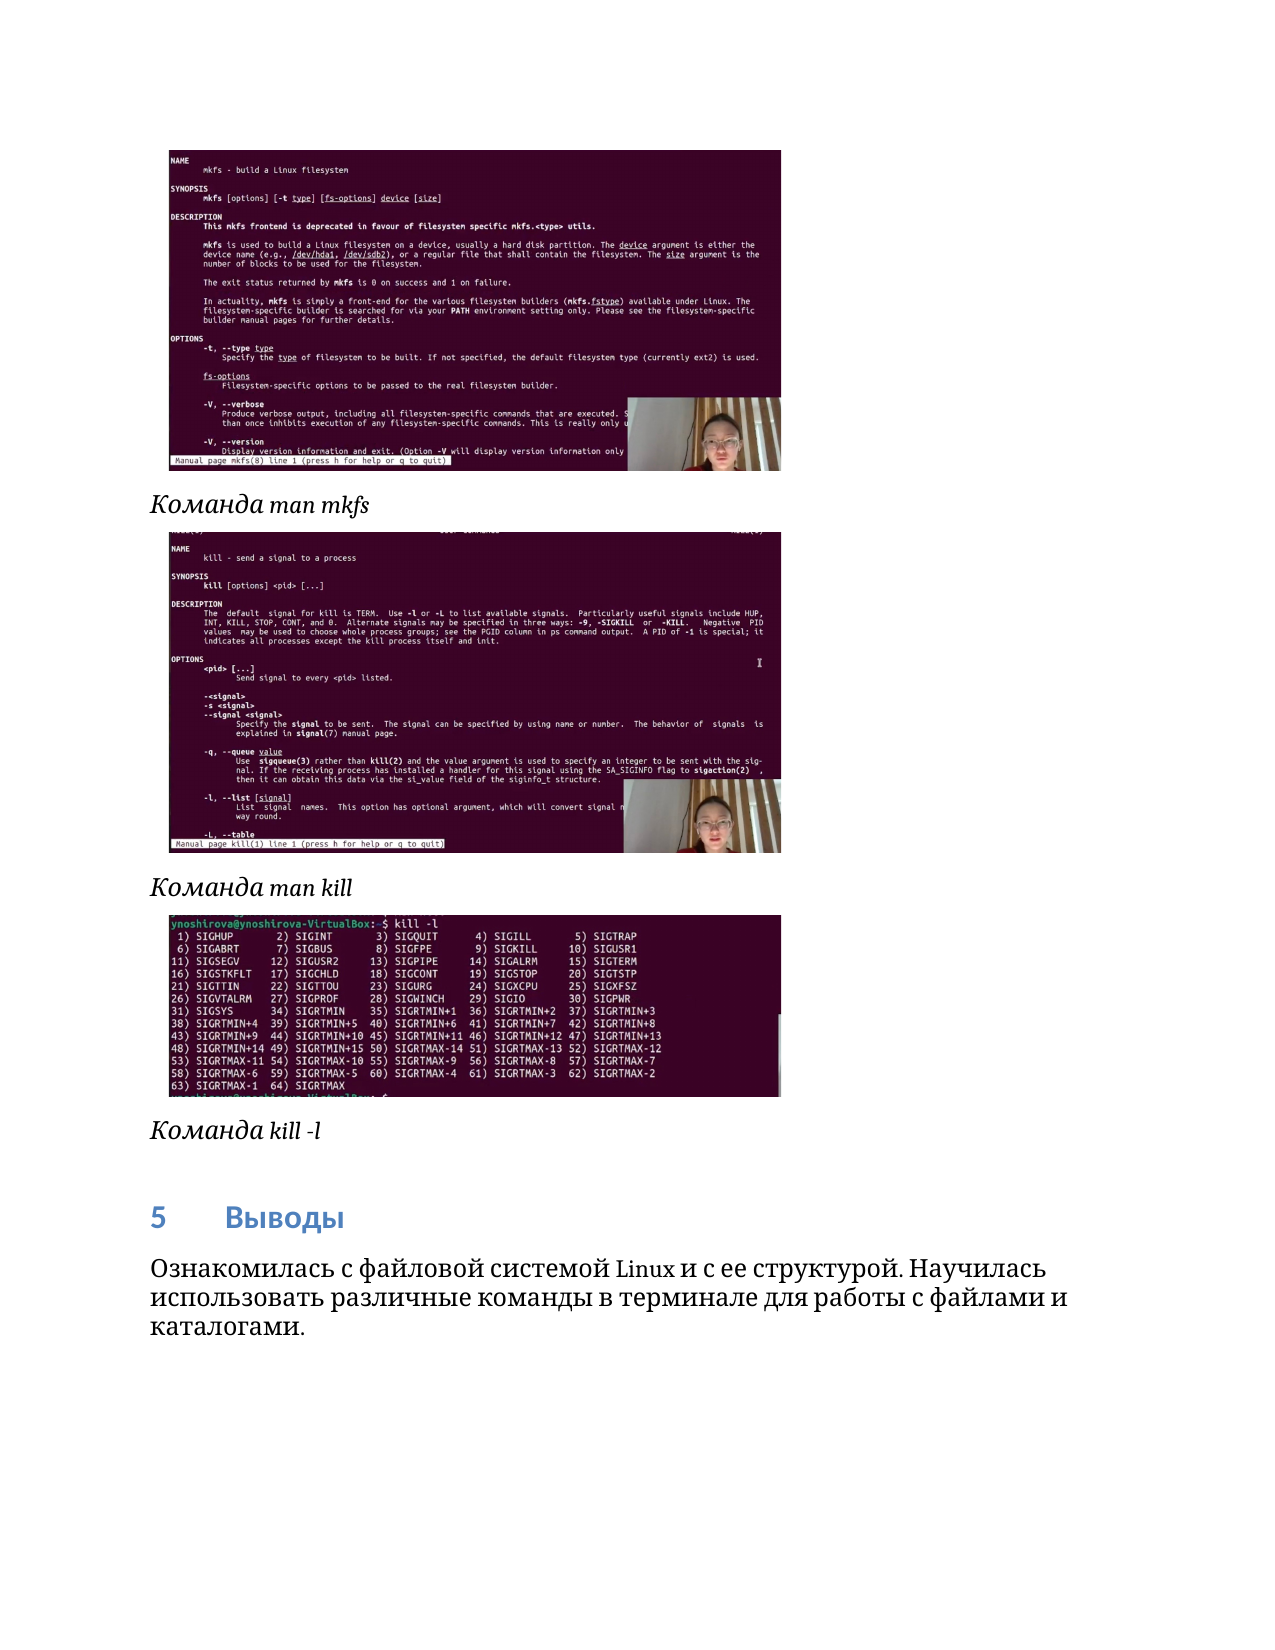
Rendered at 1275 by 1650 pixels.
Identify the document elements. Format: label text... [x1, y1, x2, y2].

text Команда man mkfs [150, 491, 1125, 520]
text Команда kill -l [150, 1117, 1125, 1146]
subtitle 5 Выводы [150, 1196, 1125, 1236]
text Ознакомилась с файловой системой Linux и с ее структурой. Научилась использовать различные команды в терминале для работы с файлами и каталогами. [150, 1255, 1125, 1341]
text Команда man kill [150, 874, 1125, 903]
